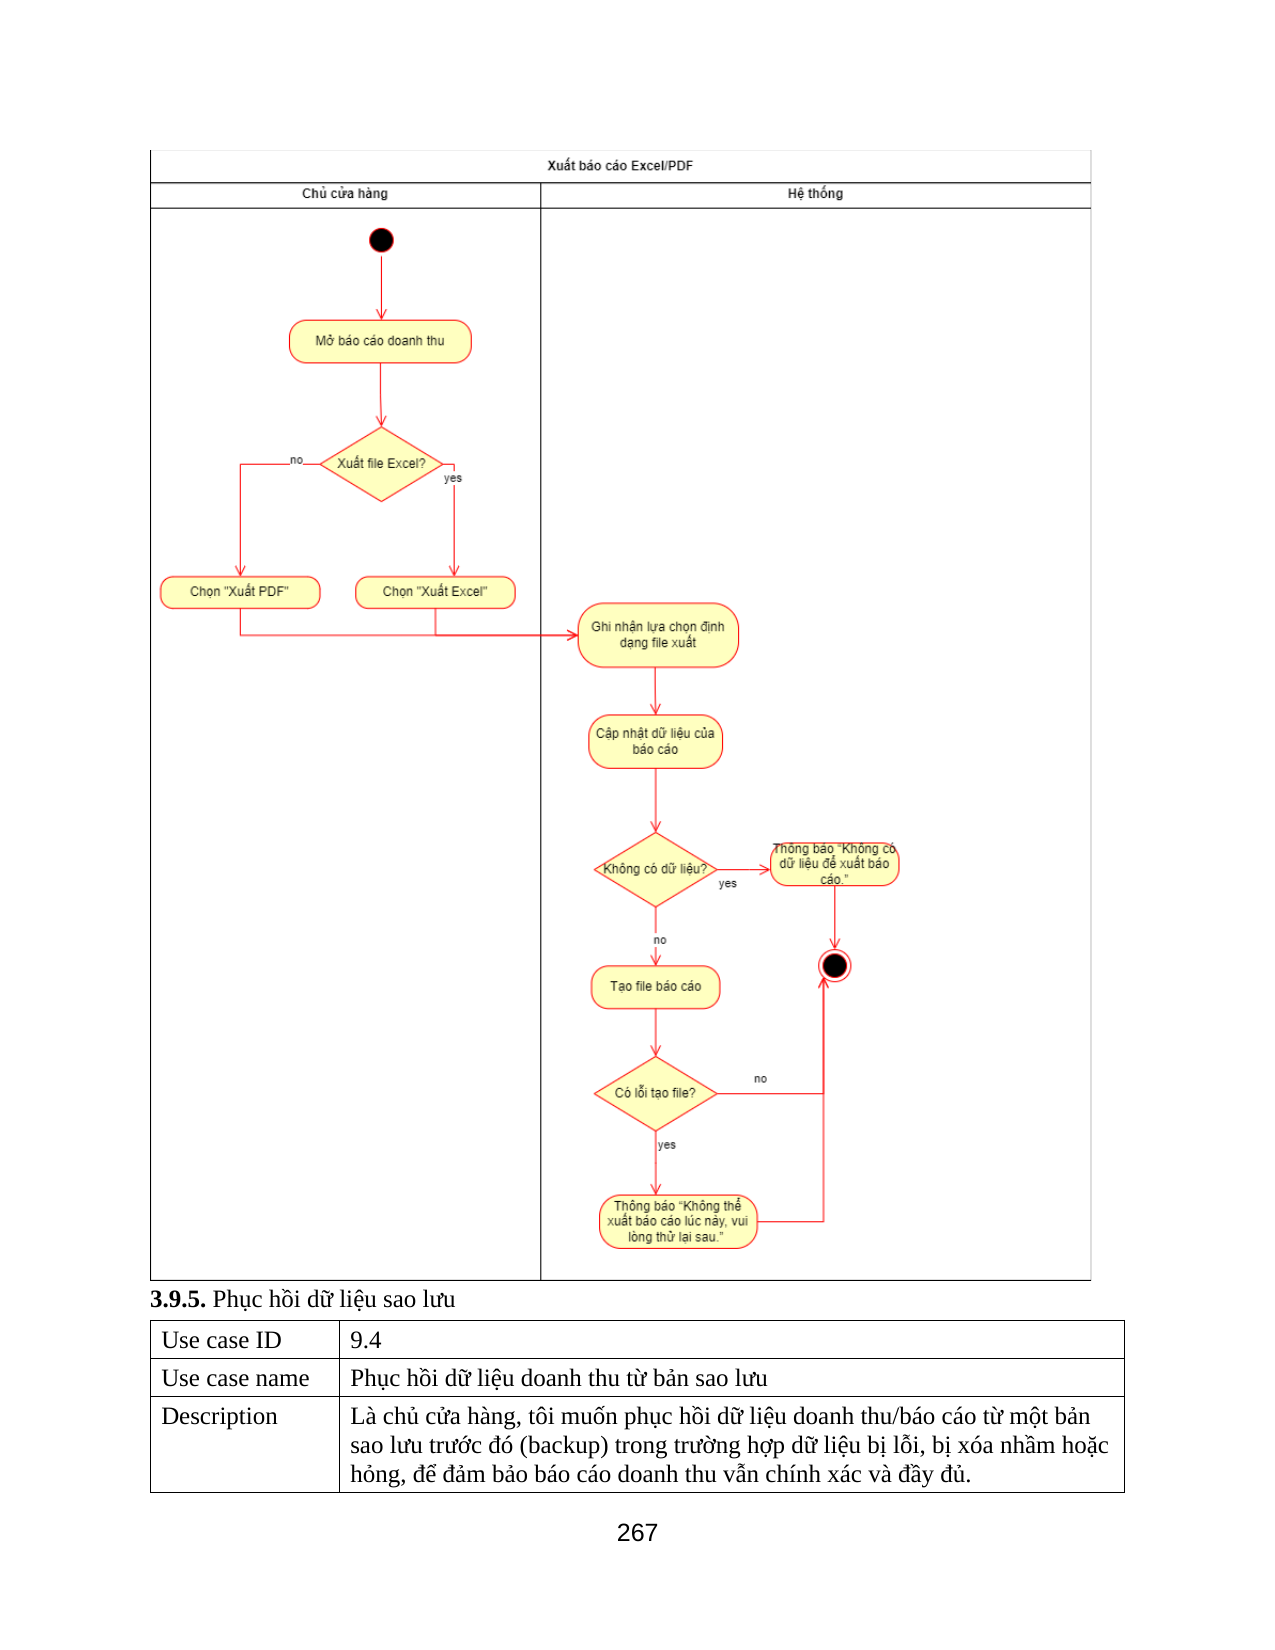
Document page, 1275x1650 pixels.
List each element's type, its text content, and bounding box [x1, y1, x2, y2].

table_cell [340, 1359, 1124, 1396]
subtitle Phục hồi dữ liệu sao lưu [150, 1284, 1125, 1313]
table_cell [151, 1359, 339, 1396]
picture [150, 150, 1092, 1281]
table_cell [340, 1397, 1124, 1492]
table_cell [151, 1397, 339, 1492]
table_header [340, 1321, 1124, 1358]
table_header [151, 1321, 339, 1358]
